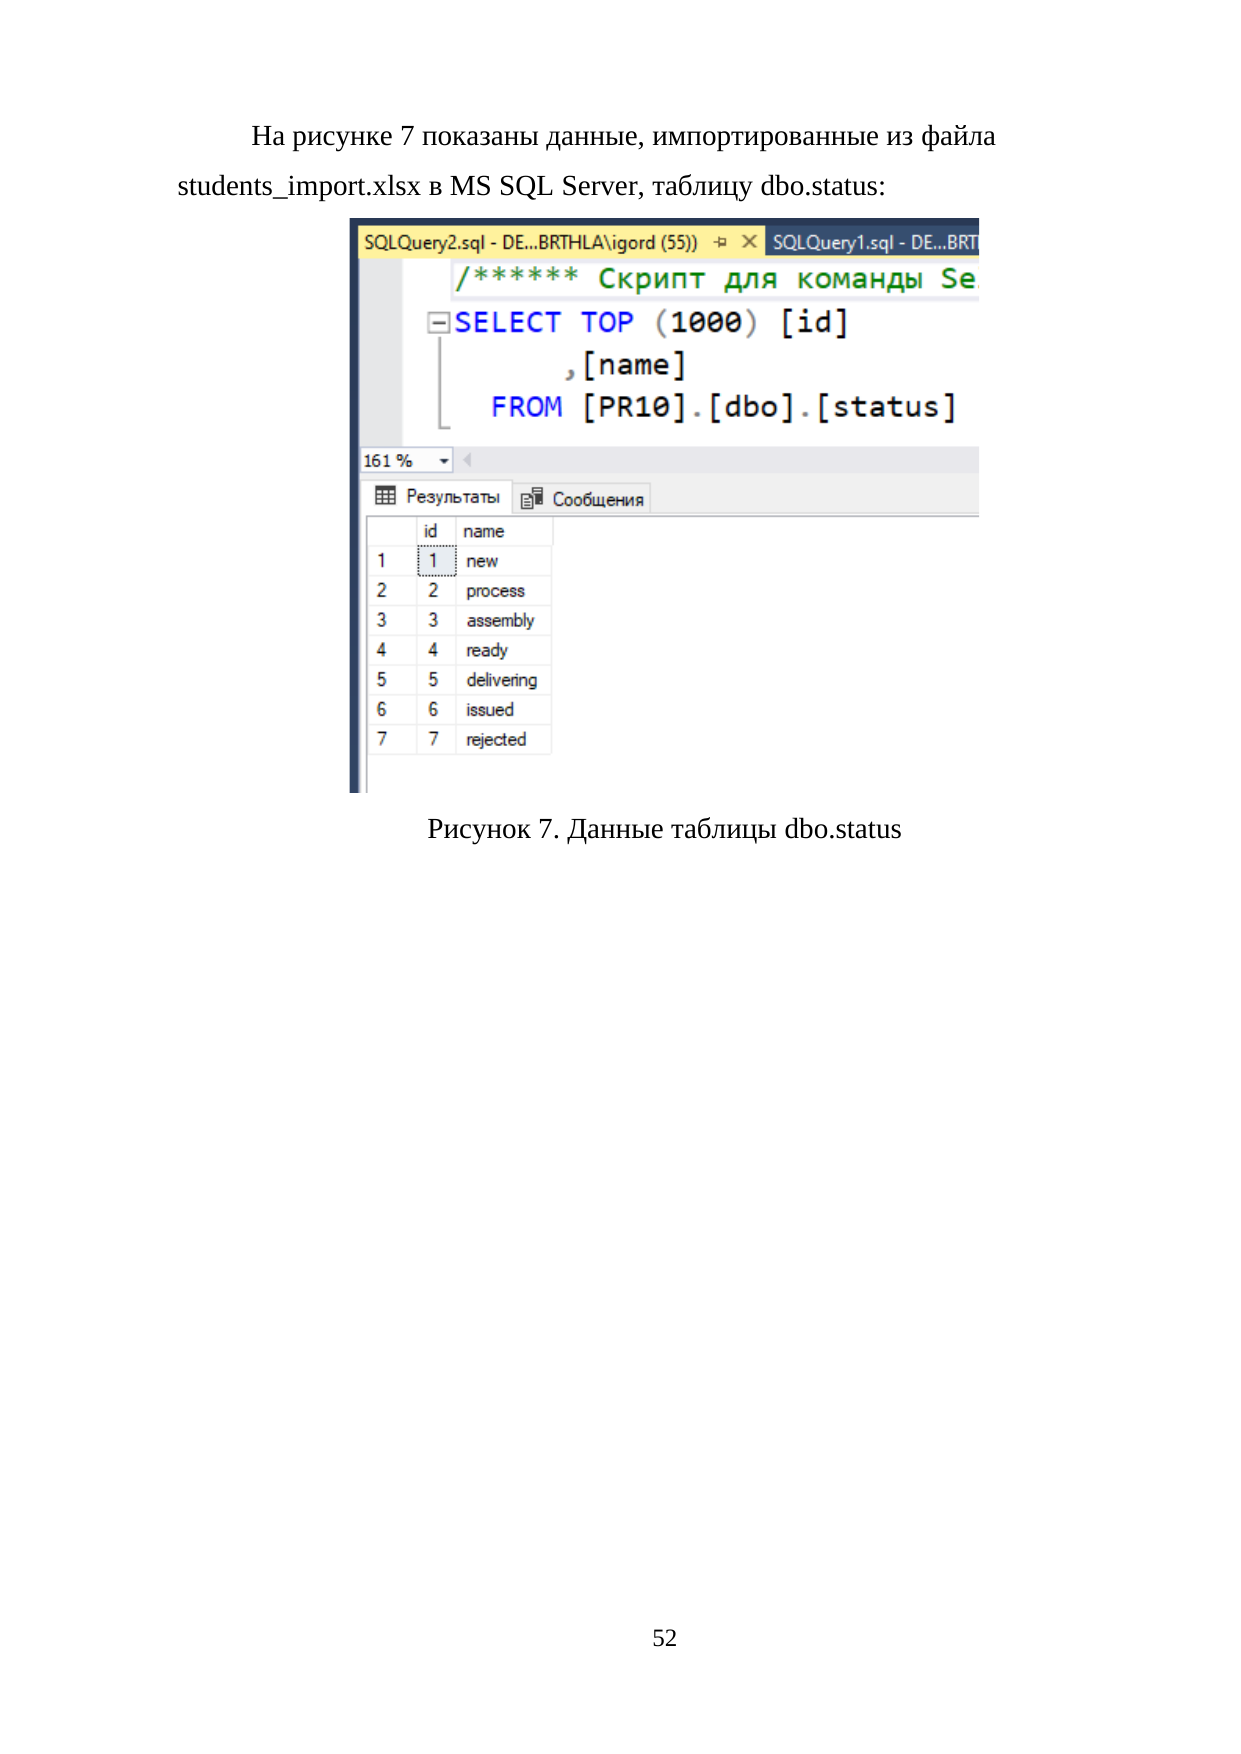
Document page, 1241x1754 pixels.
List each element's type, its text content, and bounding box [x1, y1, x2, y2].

text На рисунке 7 показаны данные, импортированные из файла students_import.xlsx в MS SQL Server, таблицу dbo.status: [177, 118, 1152, 202]
picture [349, 218, 980, 793]
text Рисунок 7. Данные таблицы dbo.status [177, 811, 1152, 845]
